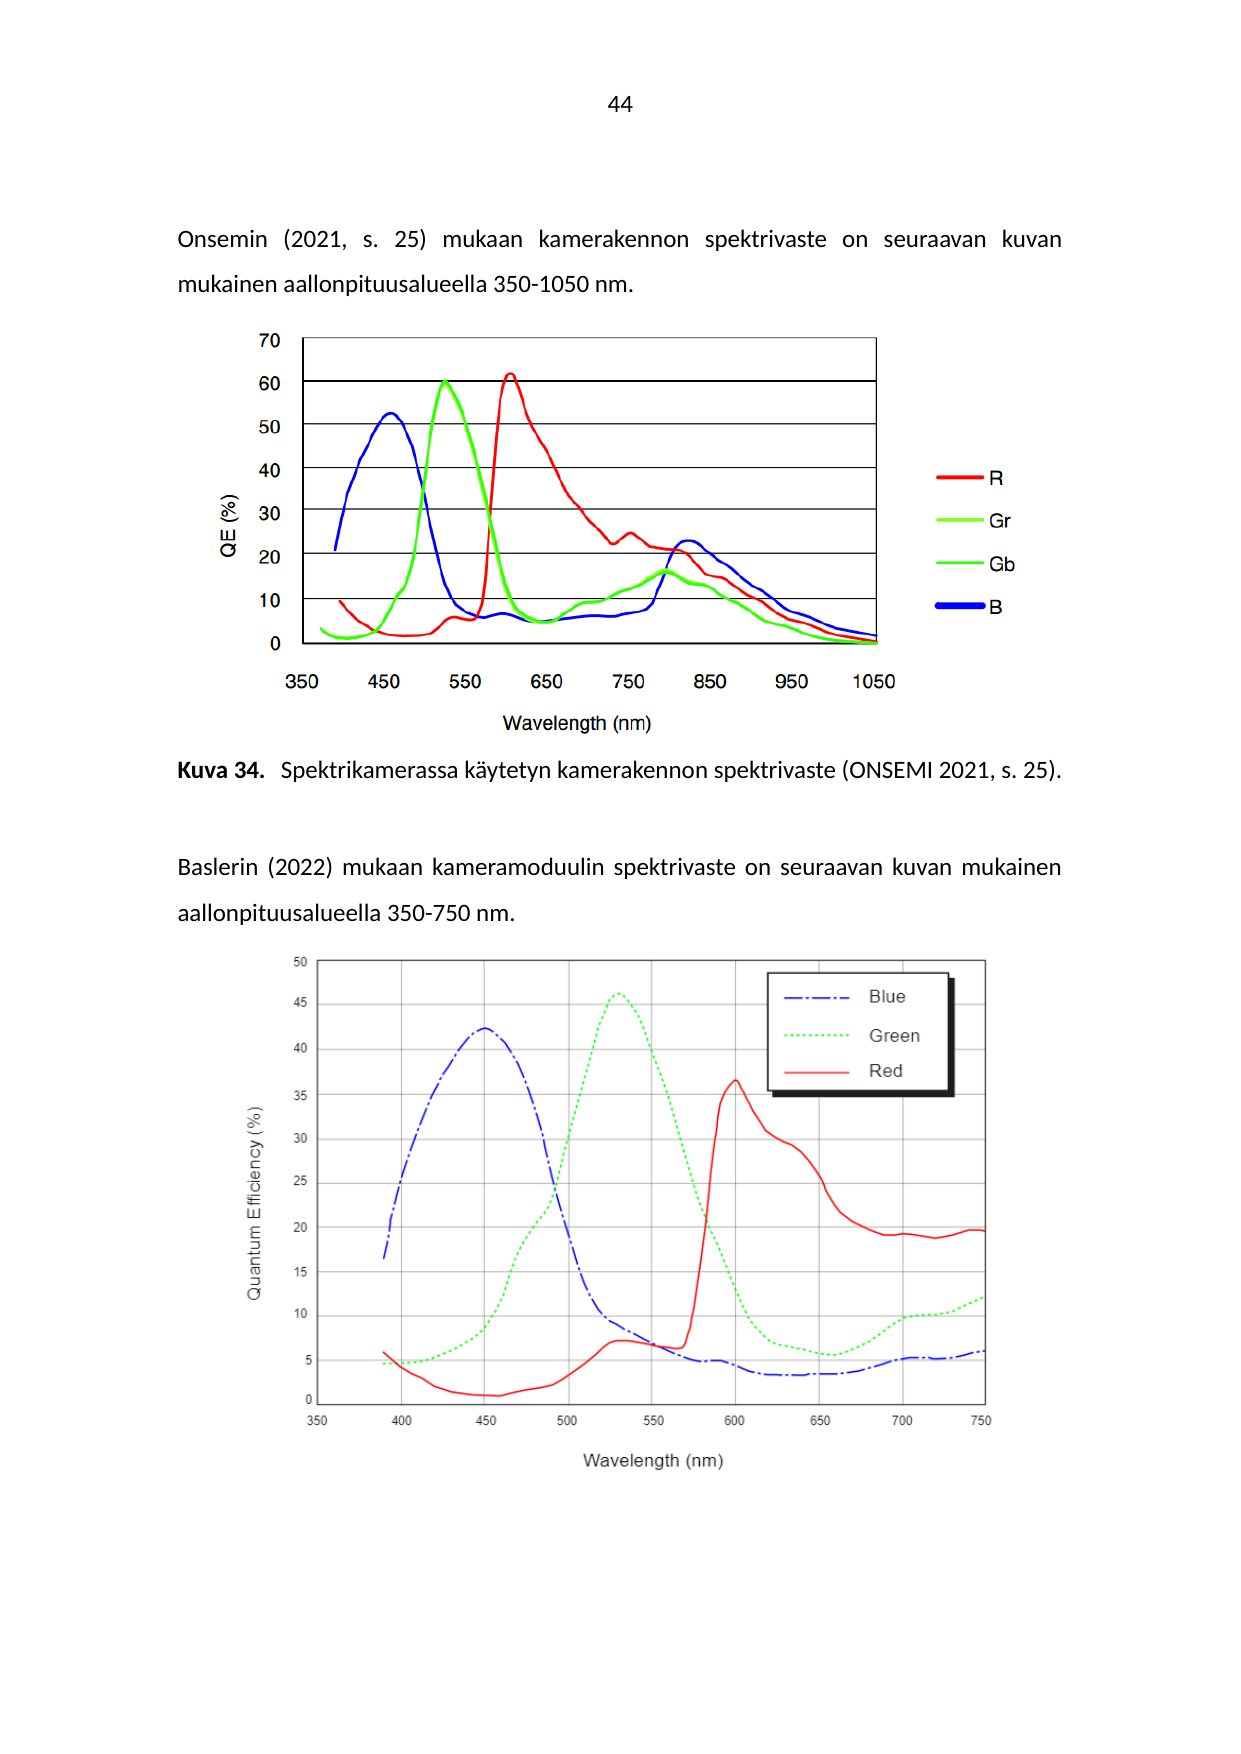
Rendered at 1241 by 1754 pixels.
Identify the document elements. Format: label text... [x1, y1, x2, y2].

picture [240, 942, 1001, 1474]
text Baslerin (2022) mukaan kameramoduulin spektrivaste on seuraavan kuvan mukainen aallonpituusalueella 350-750 nm. [177, 851, 1063, 928]
text Kuva 34. Spektrikamerassa käytetyn kamerakennon spektrivaste (ONSEMI 2021, s. 25). [177, 754, 1063, 785]
text Onsemin (2021, s. 25) mukaan kamerakennon spektrivaste on seuraavan kuvan mukainen aallonpituusalueella 350-1050 nm. [177, 223, 1063, 299]
picture [214, 314, 1026, 742]
